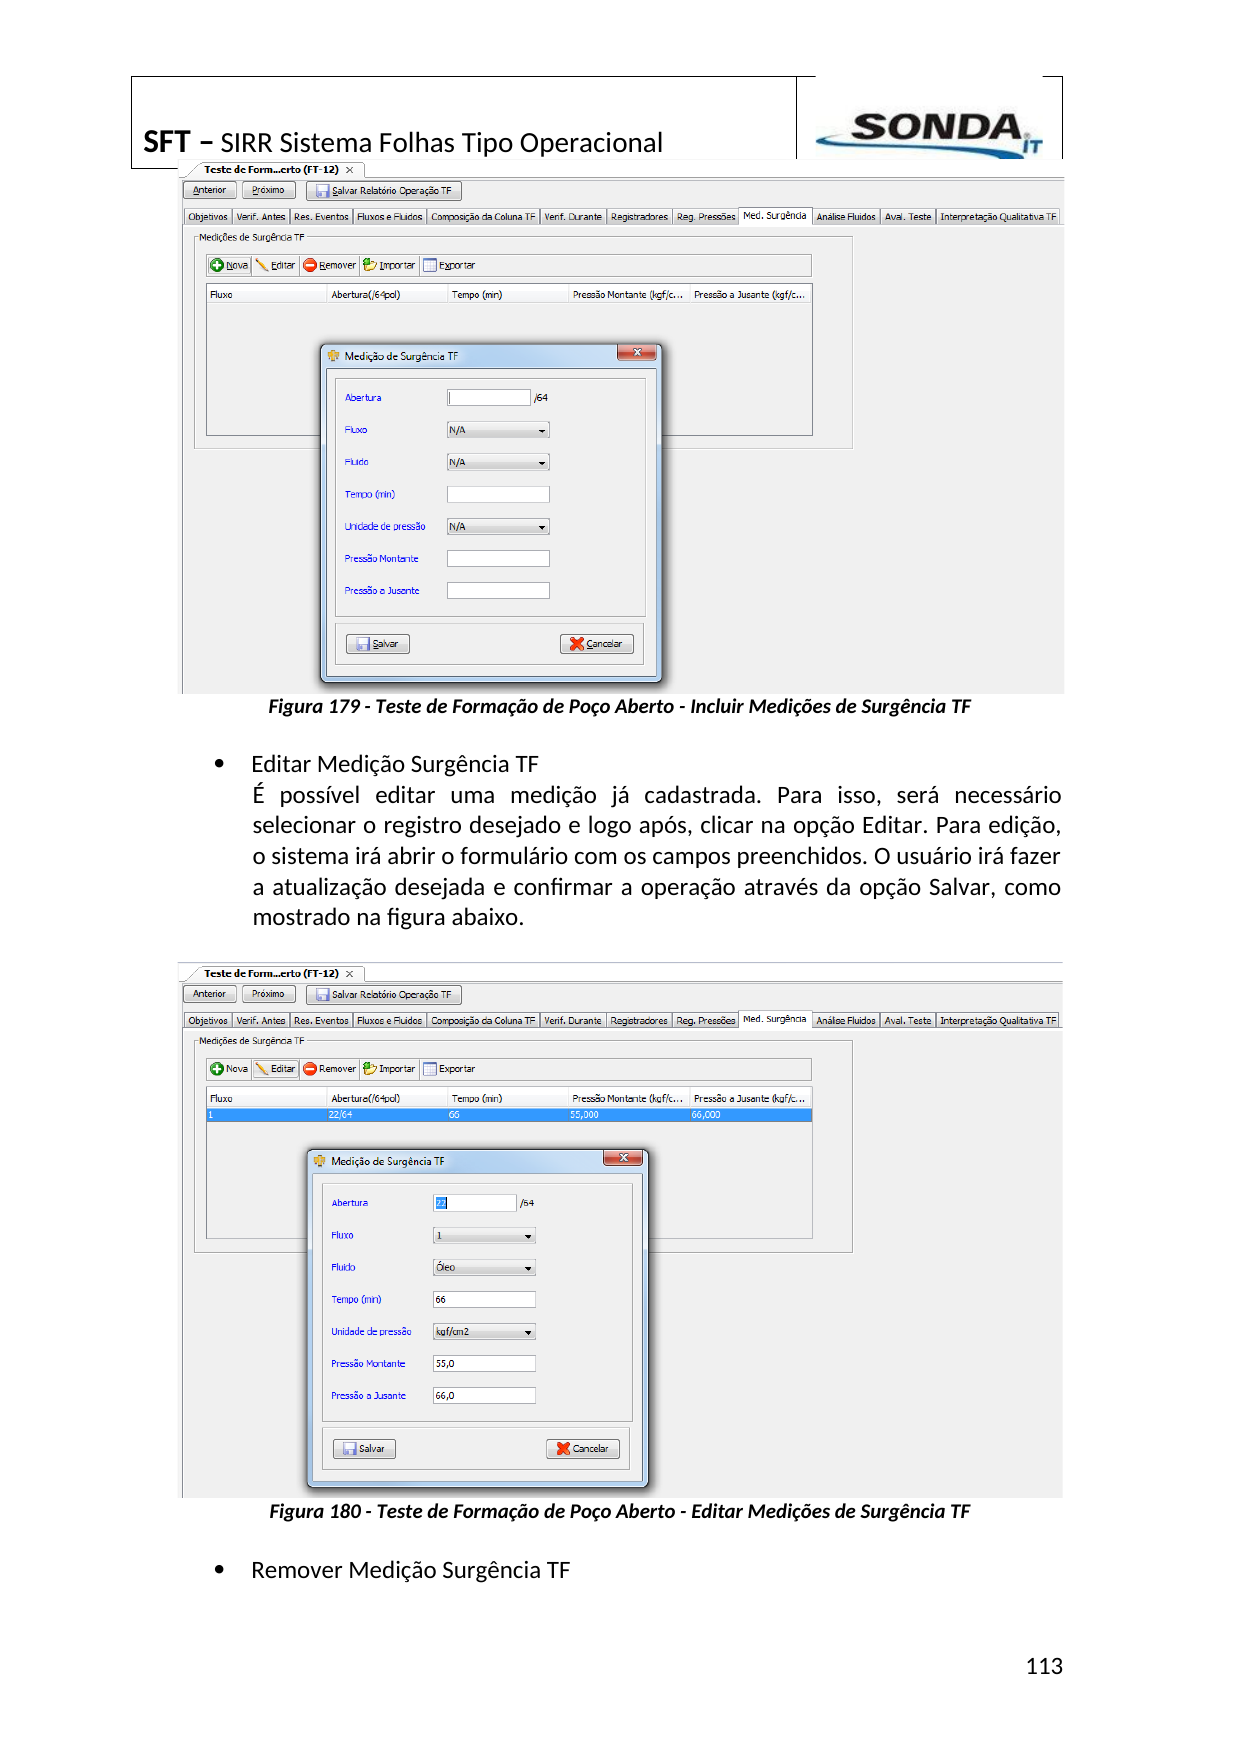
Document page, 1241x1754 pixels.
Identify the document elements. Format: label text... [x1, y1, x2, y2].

picture [177, 962, 1063, 1498]
text Figura 179 - Teste de Formação de Poço Aberto - Incluir Medições de Surgência TF [268, 693, 1223, 718]
picture [177, 76, 1065, 694]
text É possível editar uma medição já cadastrada. Para isso, será necessário selecionar o registro desejado e logo após, clicar na opção Editar. Para edição, o sistema irá abrir o formulário com os campos preenchidos. O usuário irá fazer a atualização desejada e confirmar a operação através da opção Salvar, como mostrado na figura abaixo. [252, 779, 1063, 932]
list Remover Medição Surgência TF [215, 1554, 1223, 1584]
list Editar Medição Surgência TF [215, 748, 1223, 779]
